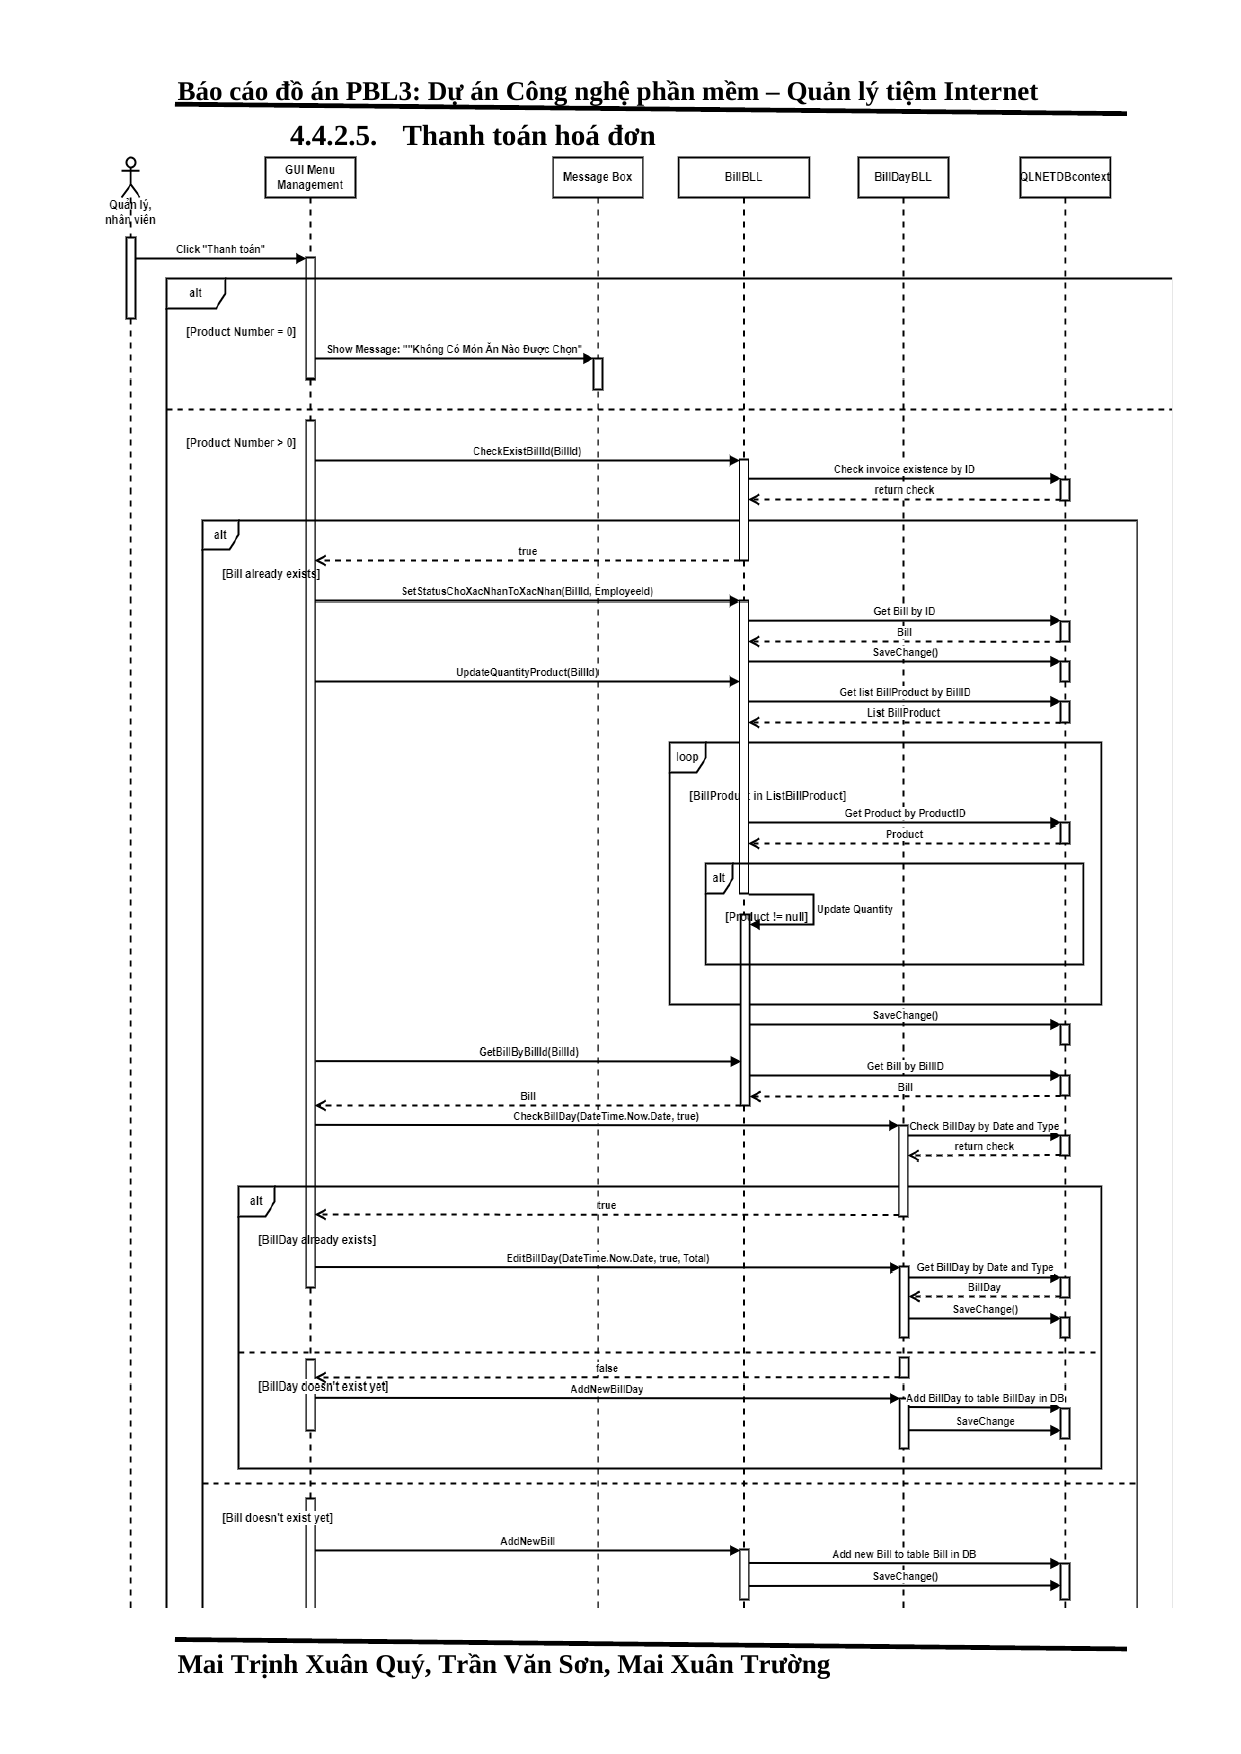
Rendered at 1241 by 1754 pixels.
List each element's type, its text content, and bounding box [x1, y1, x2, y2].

list Thanh toán hoá đơn [290, 118, 1122, 152]
picture [103, 156, 1173, 1608]
